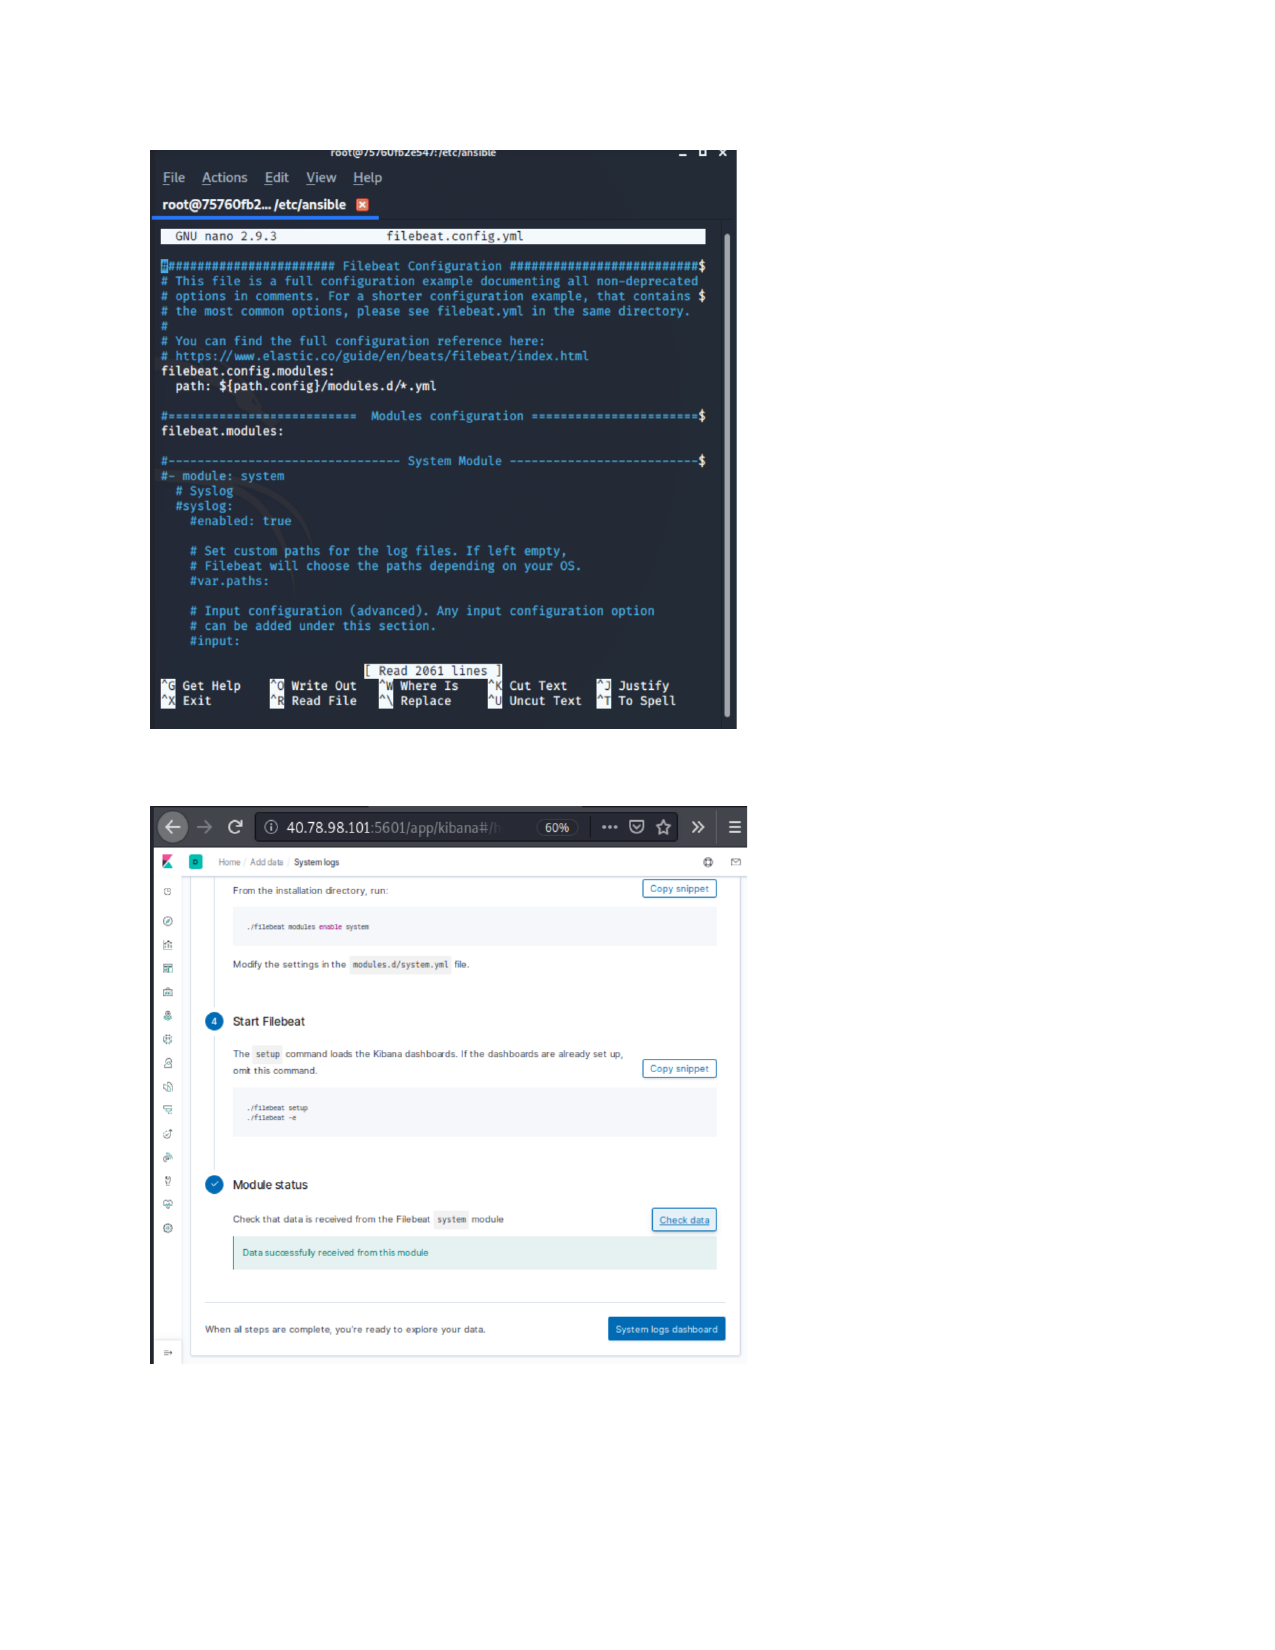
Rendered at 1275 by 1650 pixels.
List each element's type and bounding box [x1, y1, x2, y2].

picture [150, 150, 737, 729]
picture [150, 806, 748, 1364]
